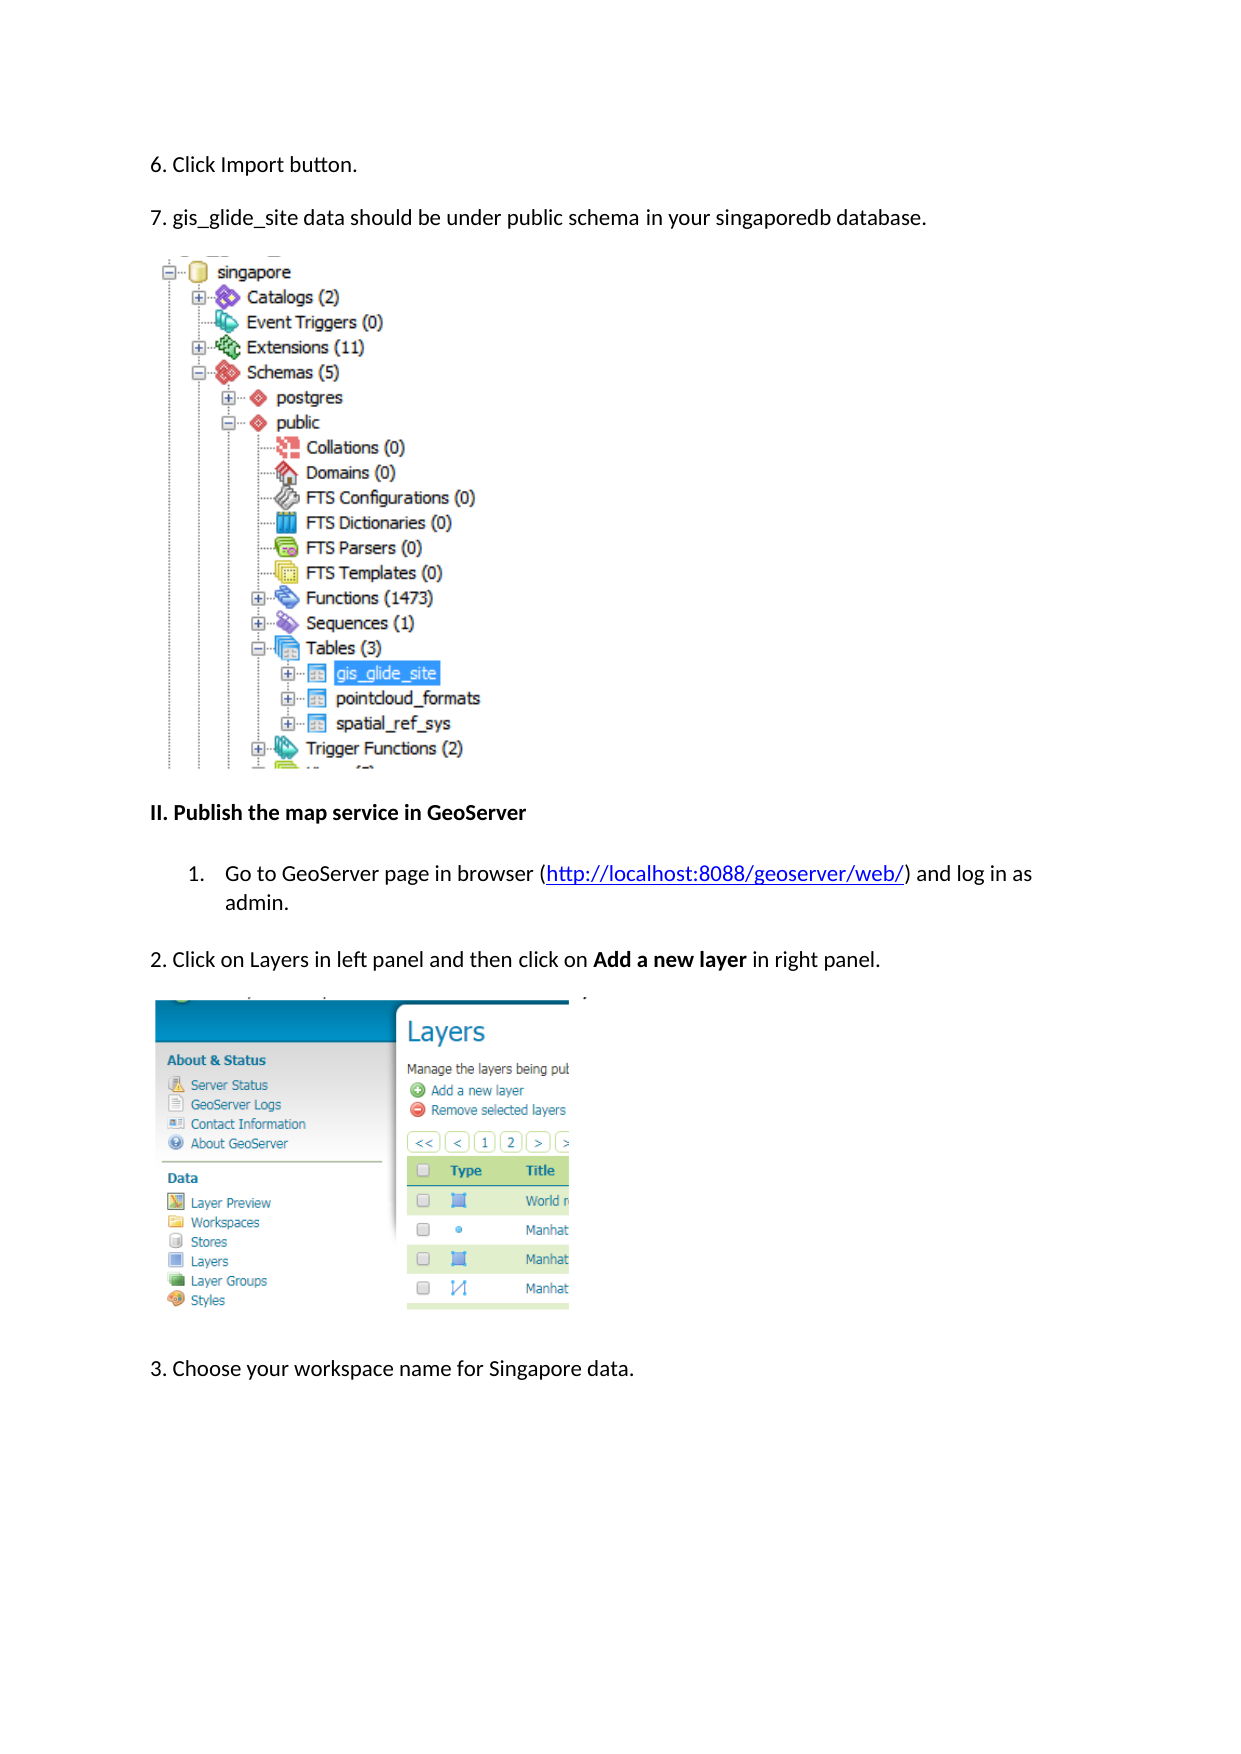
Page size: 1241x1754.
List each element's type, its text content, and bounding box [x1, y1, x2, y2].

text 6. Click Import button. [150, 150, 1090, 178]
picture [150, 997, 610, 1329]
list Go to GeoServer page in browser (http://localhost:8088/geoserver/web/) and log in as admin. [187, 859, 1090, 916]
text II. Publish the map service in GeoServer [150, 798, 1090, 826]
text 2. Click on Layers in left panel and then click on Add a new layer in right panel. [150, 945, 1090, 973]
text 7. gis_glide_site data should be under public schema in your singaporedb database. [150, 203, 1090, 231]
text 3. Choose your workspace name for Singapore data. [150, 1354, 1090, 1382]
picture [150, 256, 511, 774]
